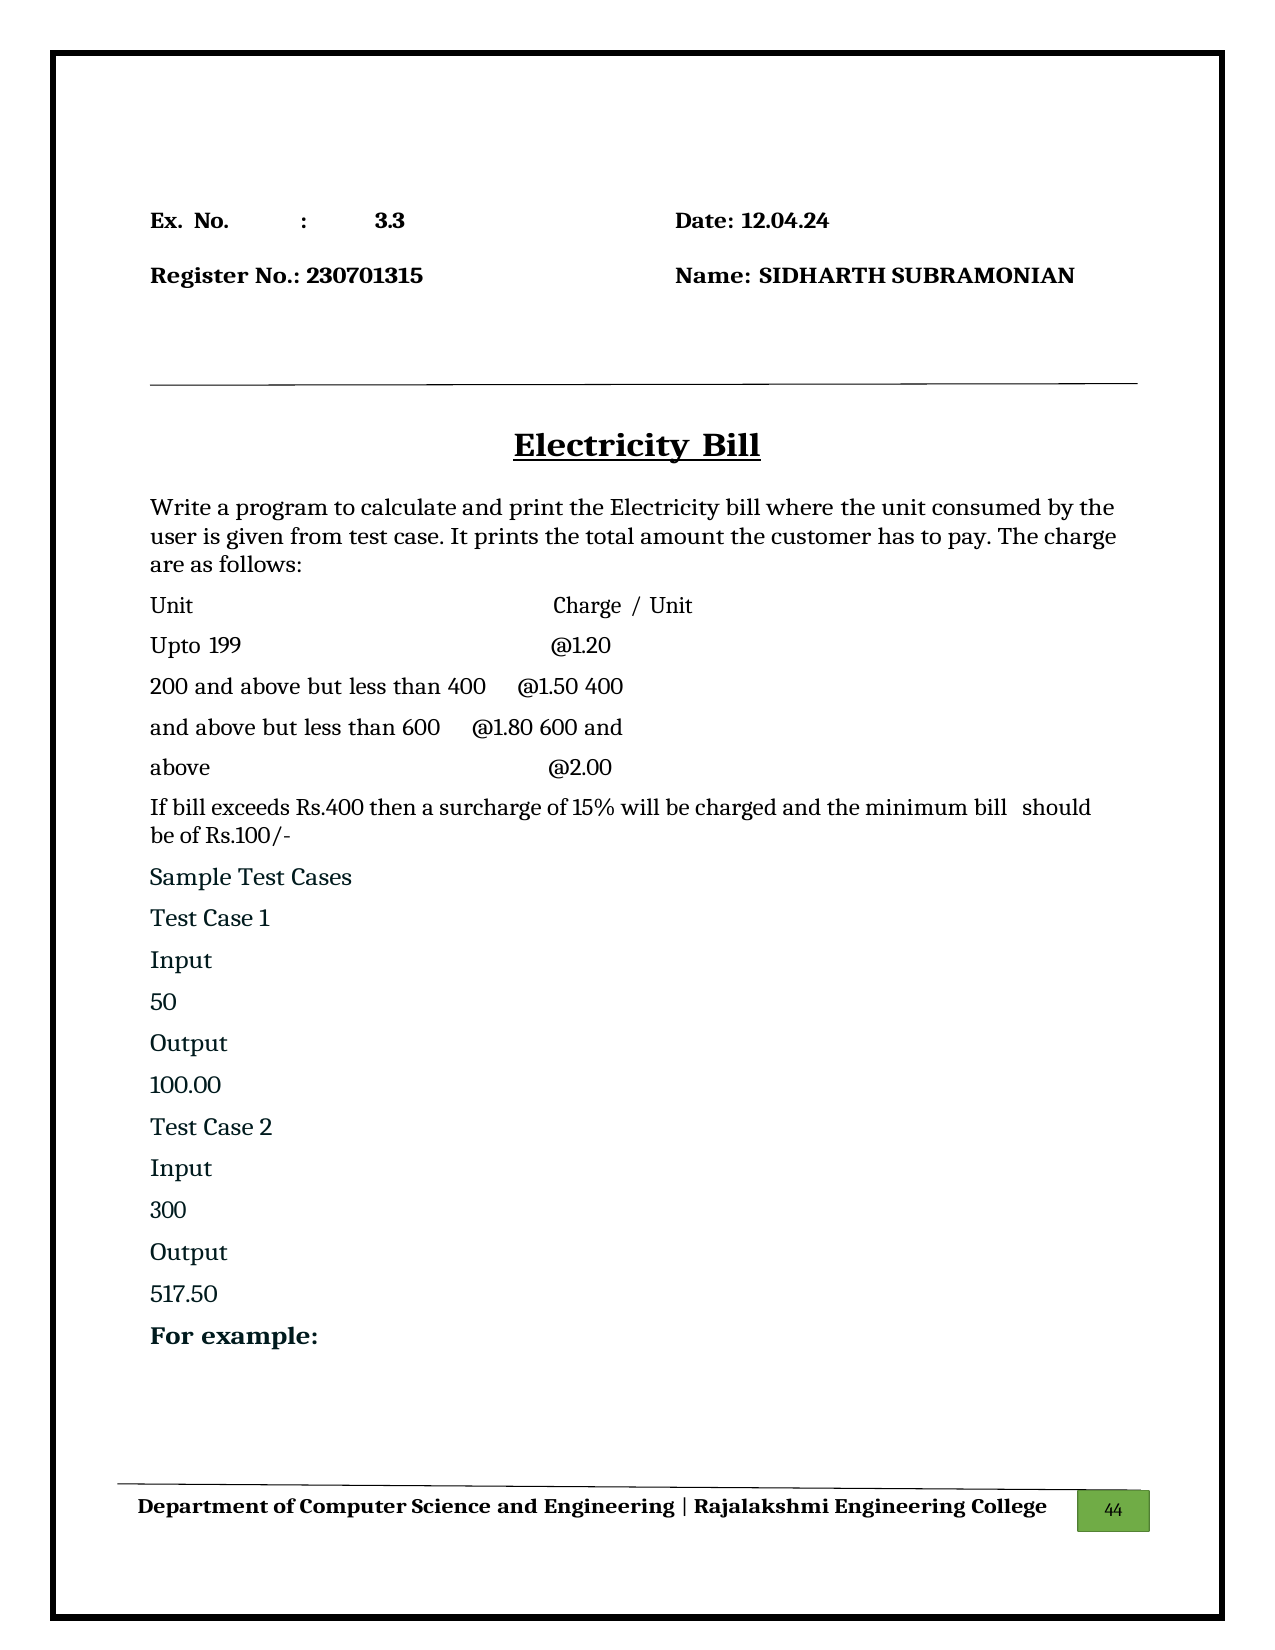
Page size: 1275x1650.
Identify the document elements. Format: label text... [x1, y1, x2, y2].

text Output 517.50 [150, 1238, 239, 1308]
text 300 [150, 1196, 1206, 1225]
text Ex. No. : 3.3 Date: 12.04.24 [150, 207, 1206, 234]
text Input 50 [150, 946, 215, 1016]
text Output 100.00 [150, 1029, 239, 1100]
text Sample Test Cases Test Case 1 [150, 863, 403, 933]
text Register No.: 230701315 Name: SIDHARTH SUBRAMONIAN [150, 263, 1206, 289]
subtitle For example: [150, 1322, 1206, 1350]
text Test Case 2 Input [150, 1113, 338, 1183]
text If bill exceeds Rs.400 then a surcharge of 15% will be charged and the minimum bill should be of Rs.100/- [150, 794, 1097, 850]
text Upto 199 @1.20 [150, 632, 1206, 660]
text Write a program to calculate and print the Electricity bill where the unit consumed by the user is given from test case. It prints the total amount the customer has to pay. The charge are as follows: [150, 494, 1125, 578]
subtitle Electricity Bill [148, 427, 1126, 465]
text 200 and above but less than 400 @1.50 400 and above but less than 600 @1.80 600 and above @2.00 [150, 673, 623, 781]
text Unit Charge / Unit [150, 592, 1206, 619]
